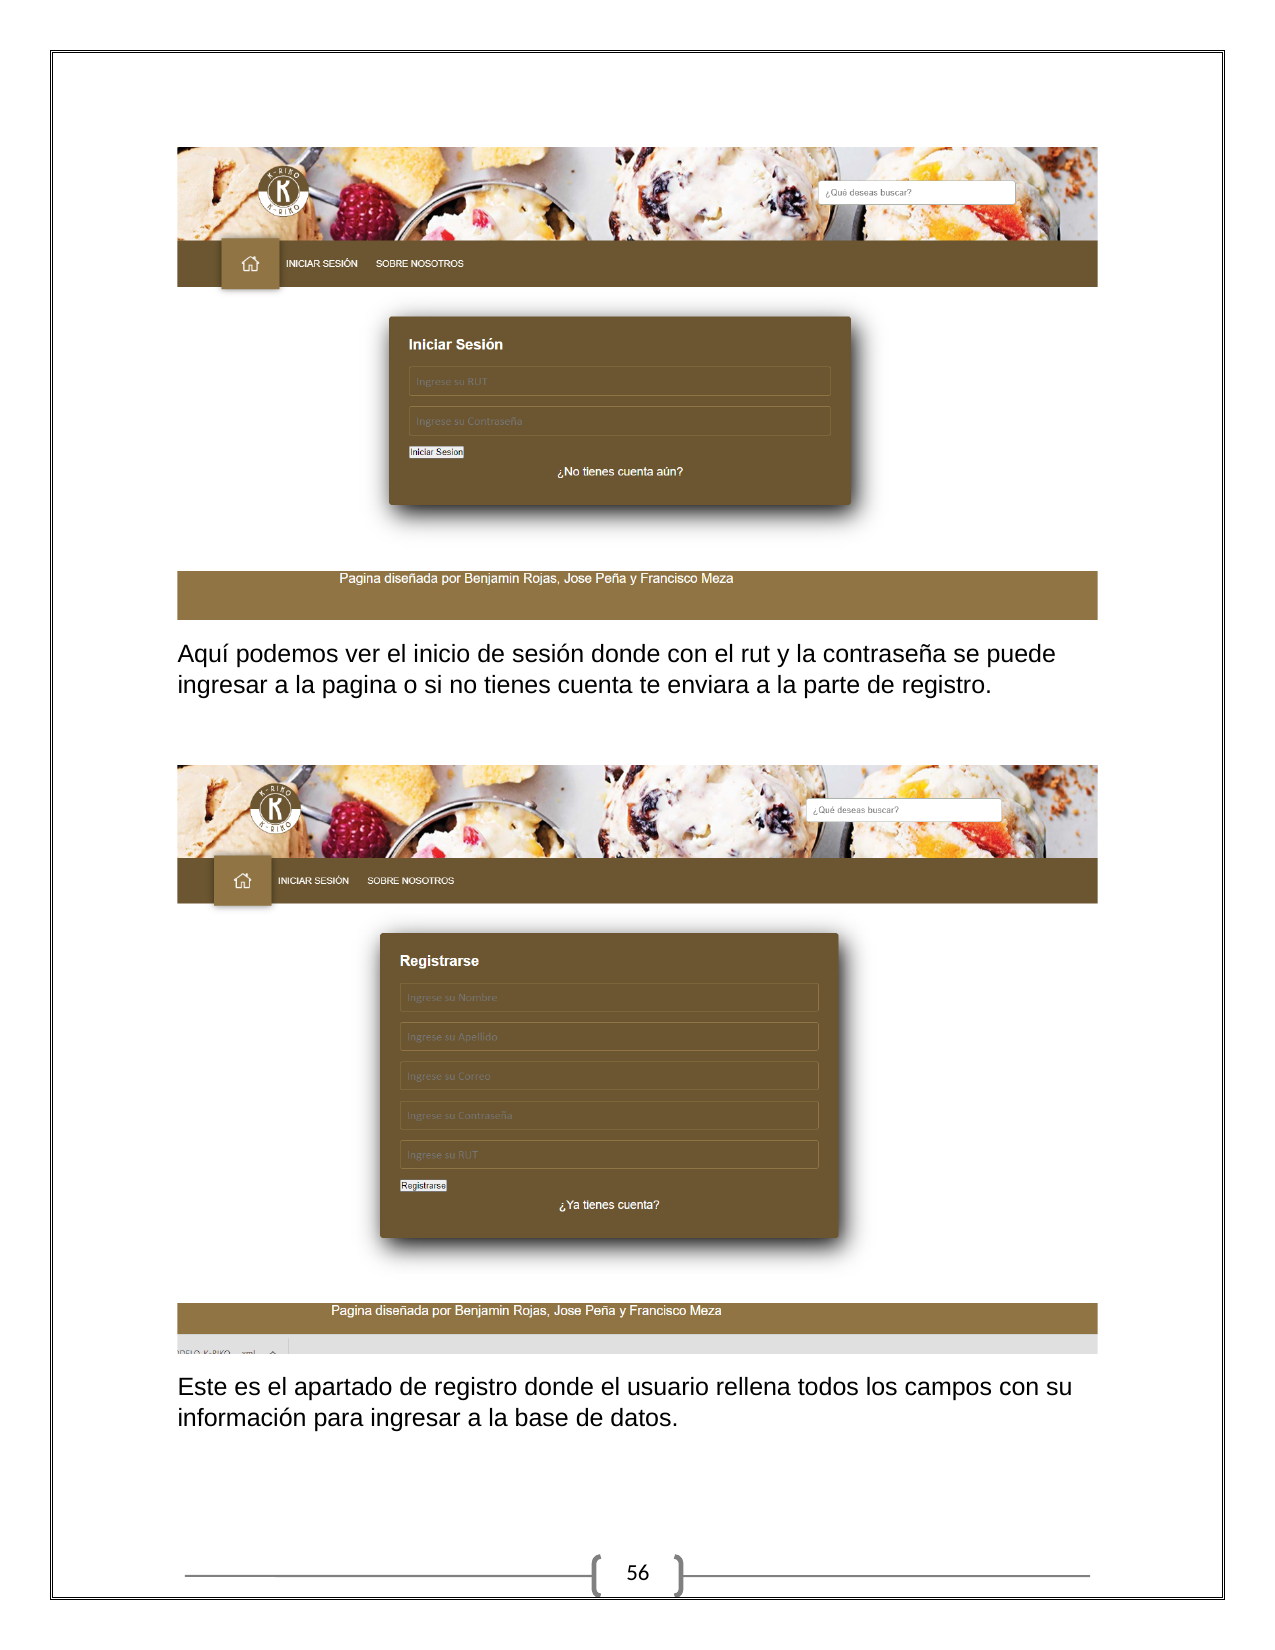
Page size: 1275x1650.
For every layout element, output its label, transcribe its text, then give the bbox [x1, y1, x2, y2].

picture [177, 765, 1098, 1354]
text Aquí podemos ver el inicio de sesión donde con el rut y la contraseña se puede ingresar a la pagina o si no tienes cuenta te enviara a la parte de registro. [177, 639, 1098, 698]
text Este es el apartado de registro donde el usuario rellena todos los campos con su información para ingresar a la base de datos. [177, 1372, 1098, 1432]
picture [177, 147, 1098, 620]
